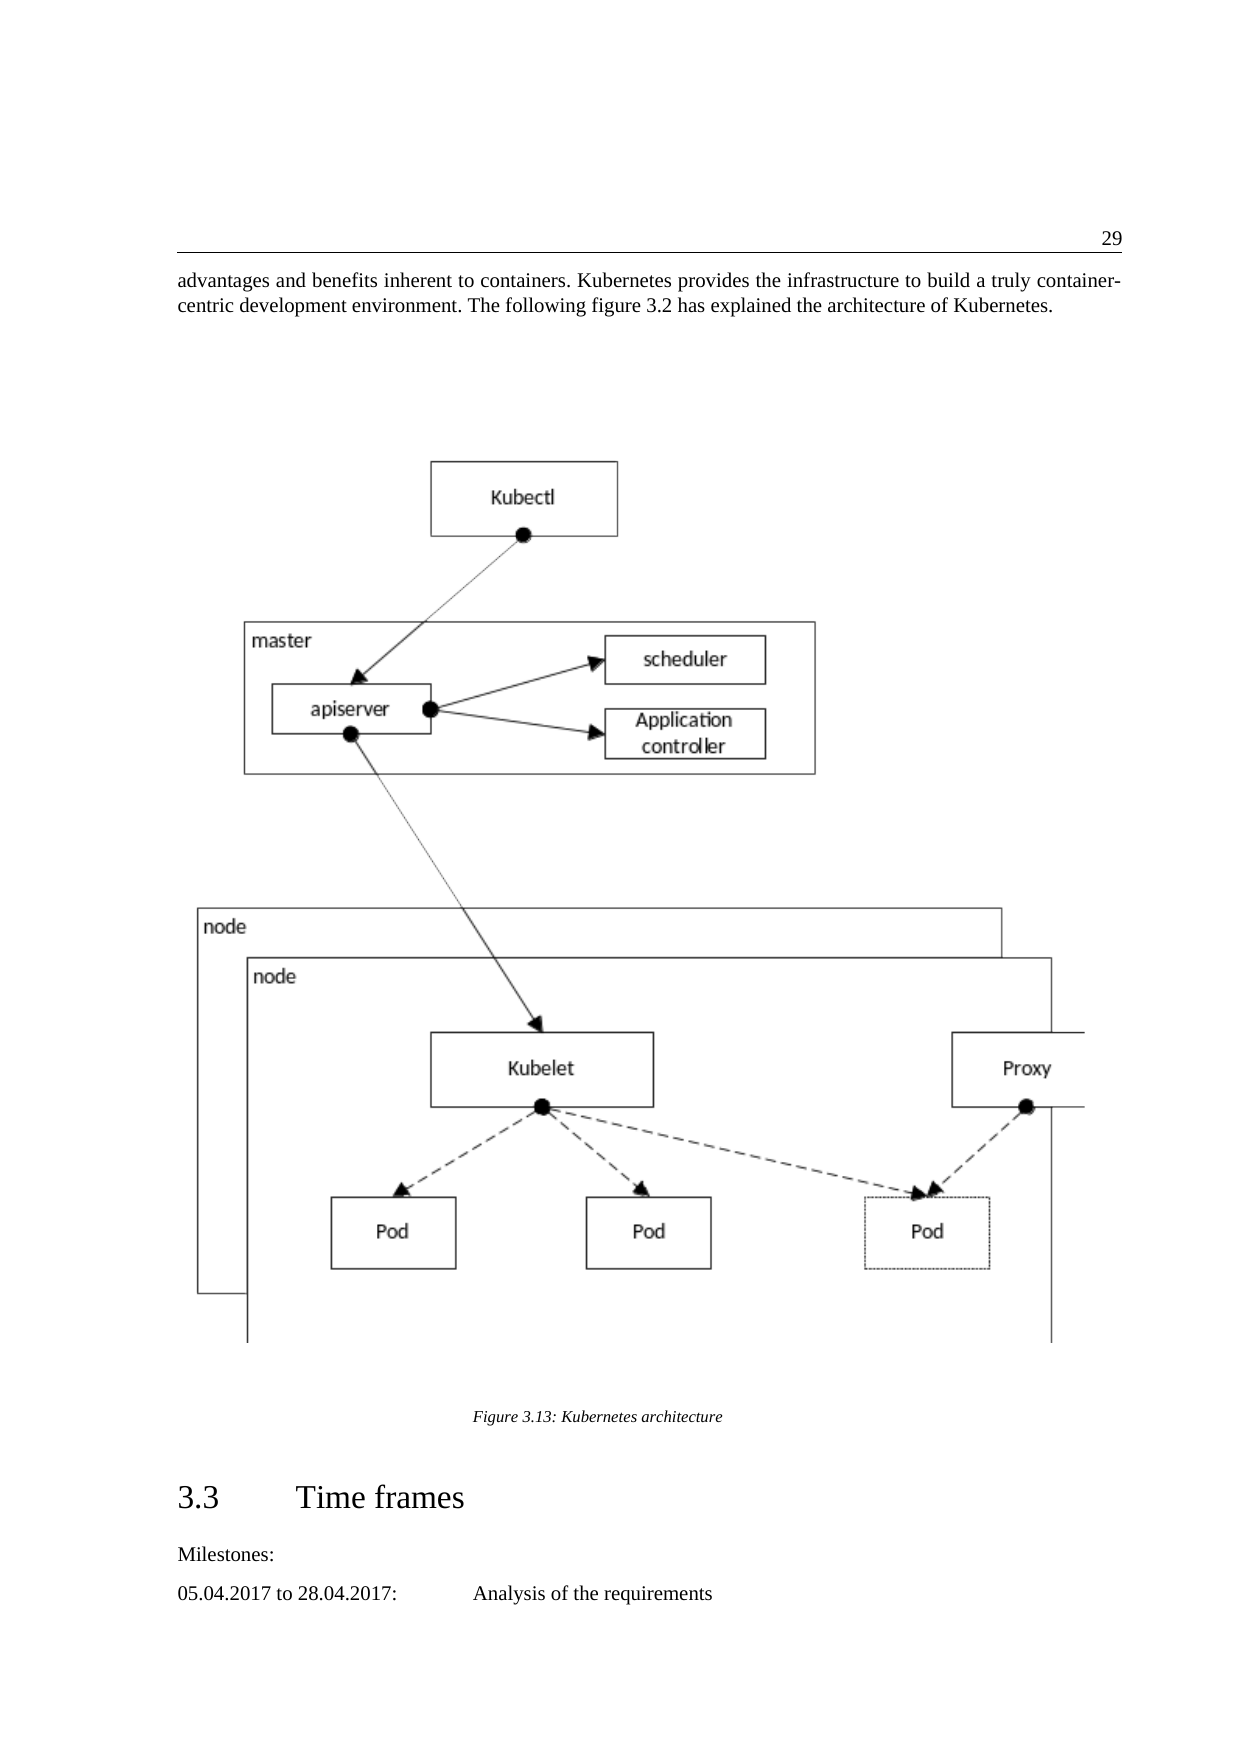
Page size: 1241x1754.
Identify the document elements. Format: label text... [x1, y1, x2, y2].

text Milestones: [177, 1541, 1122, 1566]
text 05.04.2017 to 28.04.2017: Analysis of the requirements [177, 1580, 1122, 1605]
subtitle Time frames [177, 1476, 1122, 1516]
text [177, 267, 1122, 317]
